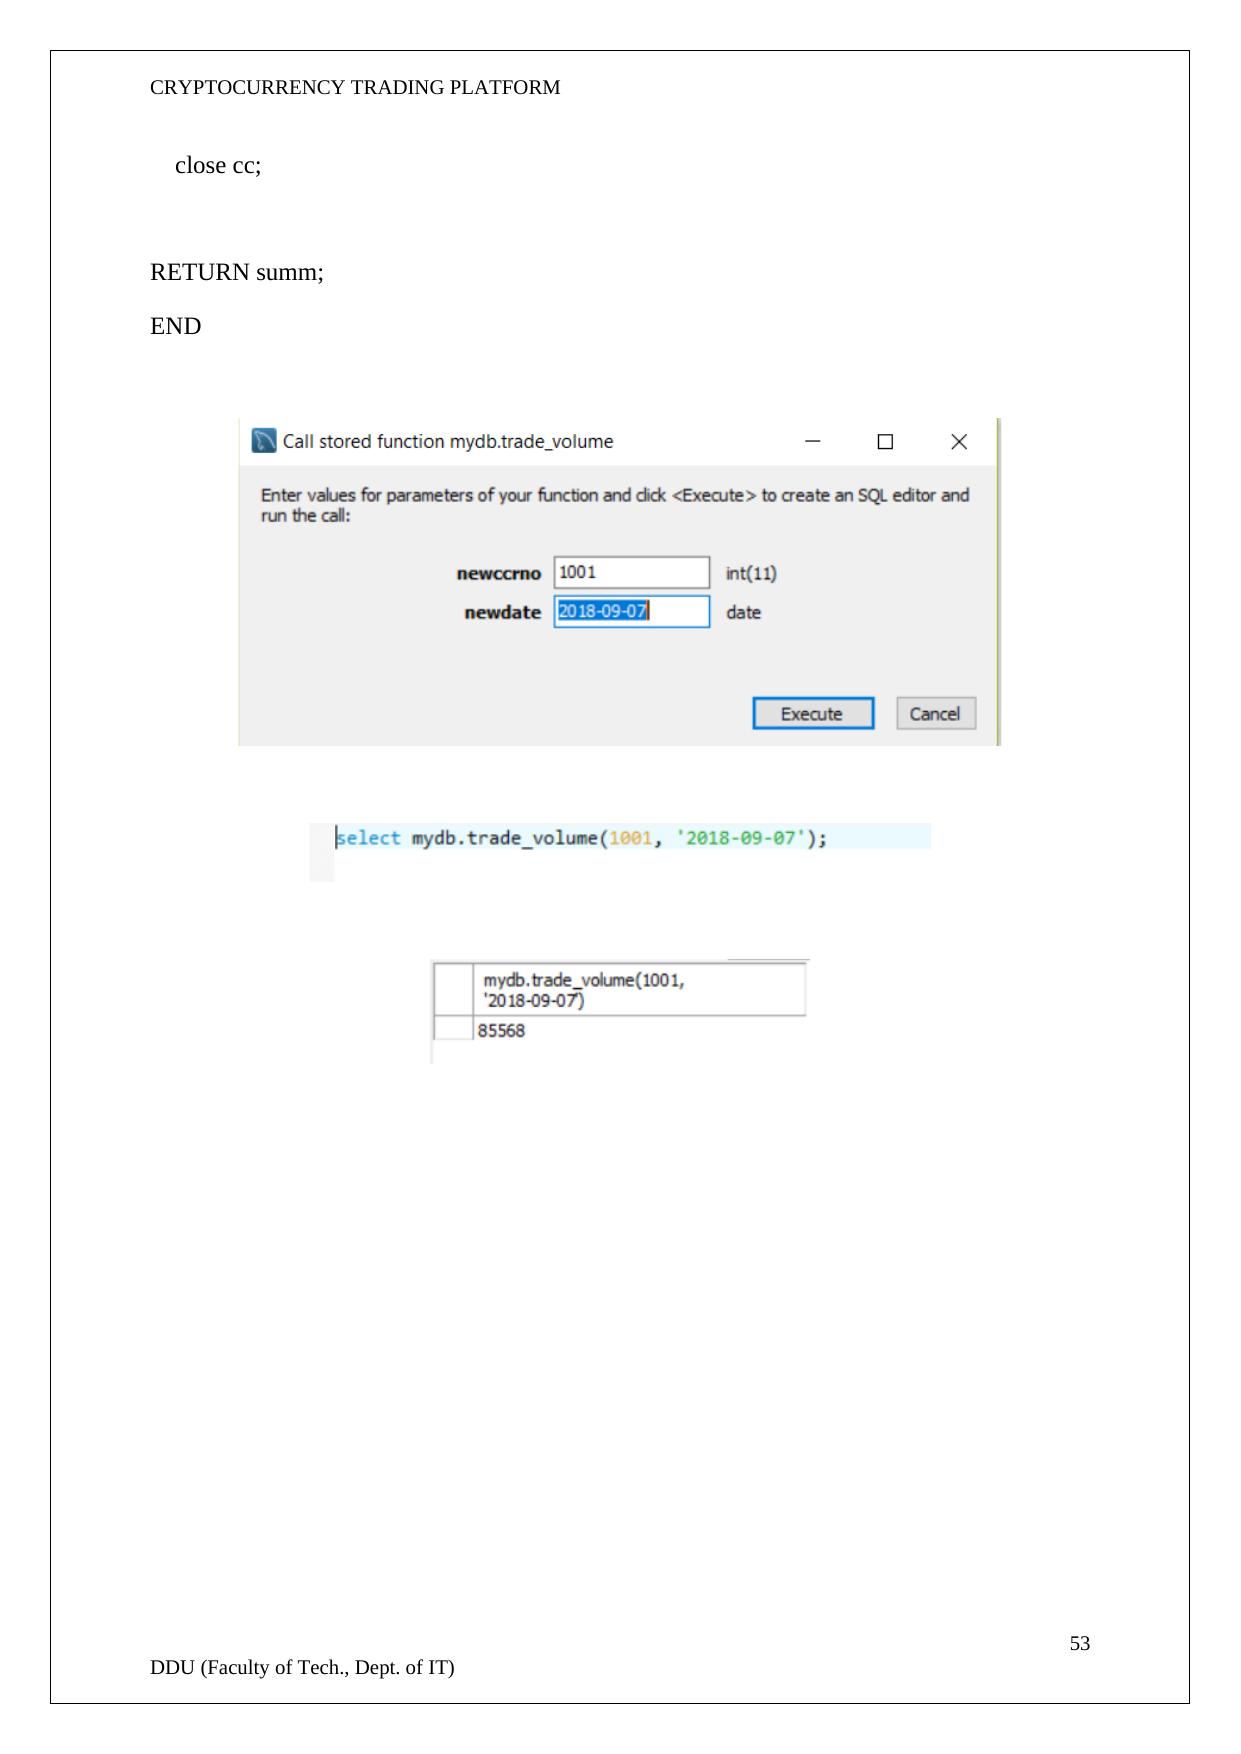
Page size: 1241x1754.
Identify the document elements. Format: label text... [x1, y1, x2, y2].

picture [309, 823, 931, 882]
picture [430, 959, 811, 1064]
picture [238, 418, 1002, 746]
text END [150, 311, 1090, 339]
text close cc; [150, 150, 1090, 179]
text RETURN summ; [150, 257, 1090, 286]
